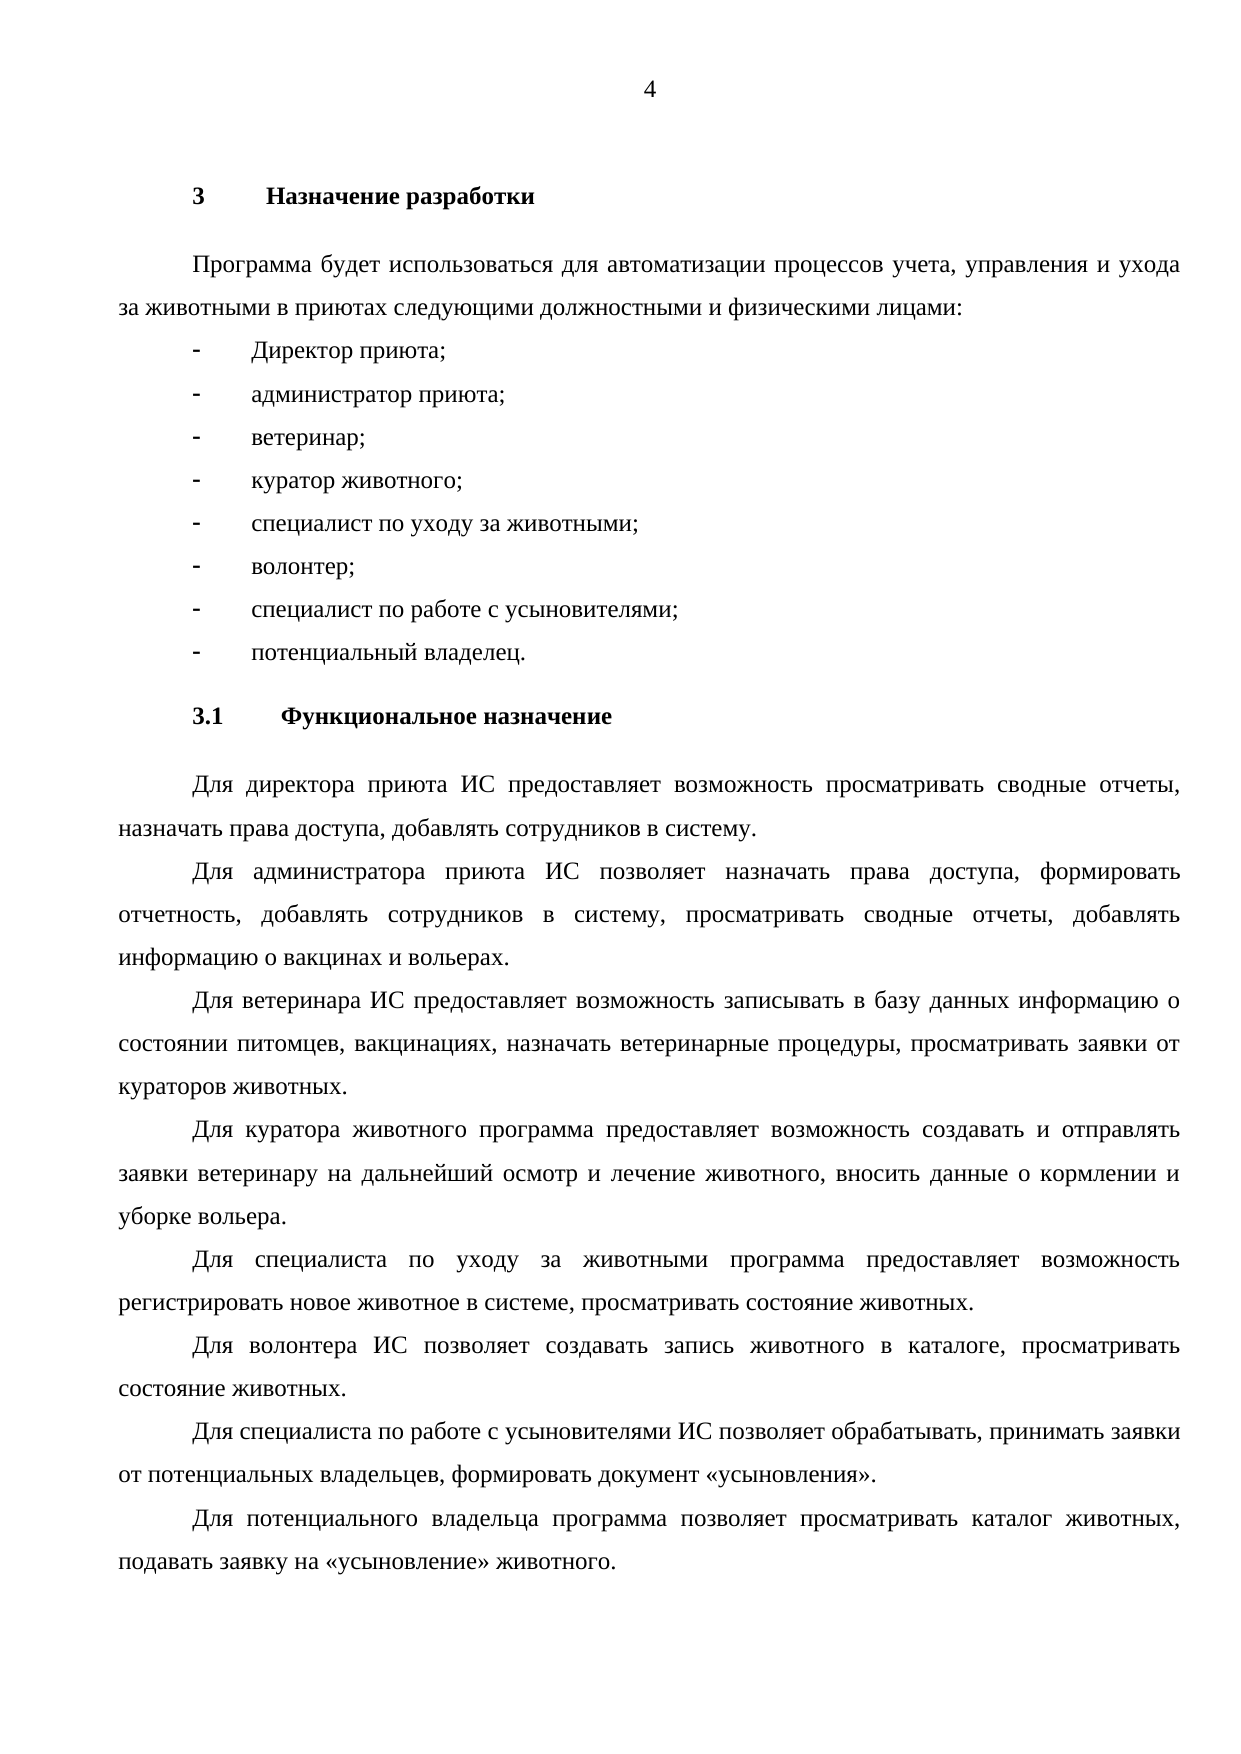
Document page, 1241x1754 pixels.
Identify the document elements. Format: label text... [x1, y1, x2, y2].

list потенциальный владелец. [118, 637, 1181, 666]
list специалист по работе с усыновителями; [118, 594, 1181, 623]
text Для ветеринара ИС предоставляет возможность записывать в базу данных информацию о состоянии питомцев, вакцинациях, назначать ветеринарные процедуры, просматривать заявки от кураторов животных. [118, 985, 1181, 1100]
list волонтер; [118, 551, 1181, 580]
subtitle Функциональное назначение [118, 701, 1181, 730]
list администратор приюта; [118, 379, 1181, 407]
text Для администратора приюта ИС позволяет назначать права доступа, формировать отчетность, добавлять сотрудников в систему, просматривать сводные отчеты, добавлять информацию о вакцинах и вольерах. [118, 856, 1181, 971]
text Для волонтера ИС позволяет создавать запись животного в каталоге, просматривать состояние животных. [118, 1330, 1181, 1402]
text Для куратора животного программа предоставляет возможность создавать и отправлять заявки ветеринару на дальнейший осмотр и лечение животного, вносить данные о кормлении и уборке вольера. [118, 1114, 1181, 1229]
list специалист по уходу за животными; [118, 508, 1181, 537]
text Для специалиста по работе с усыновителями ИС позволяет обрабатывать, принимать заявки от потенциальных владельцев, формировать документ «усыновления». [118, 1416, 1181, 1488]
list ветеринар; [118, 422, 1181, 451]
list Директор приюта; [118, 336, 1181, 364]
text Для специалиста по уходу за животными программа предоставляет возможность регистрировать новое животное в системе, просматривать состояние животных. [118, 1244, 1181, 1316]
text Для потенциального владельца программа позволяет просматривать каталог животных, подавать заявку на «усыновление» животного. [118, 1503, 1181, 1574]
text Для директора приюта ИС предоставляет возможность просматривать сводные отчеты, назначать права доступа, добавлять сотрудников в систему. [118, 769, 1181, 841]
text Программа будет использоваться для автоматизации процессов учета, управления и ухода за животными в приютах следующими должностными и физическими лицами: [118, 249, 1181, 321]
subtitle Назначение разработки [118, 181, 1181, 210]
list куратор животного; [118, 465, 1181, 494]
